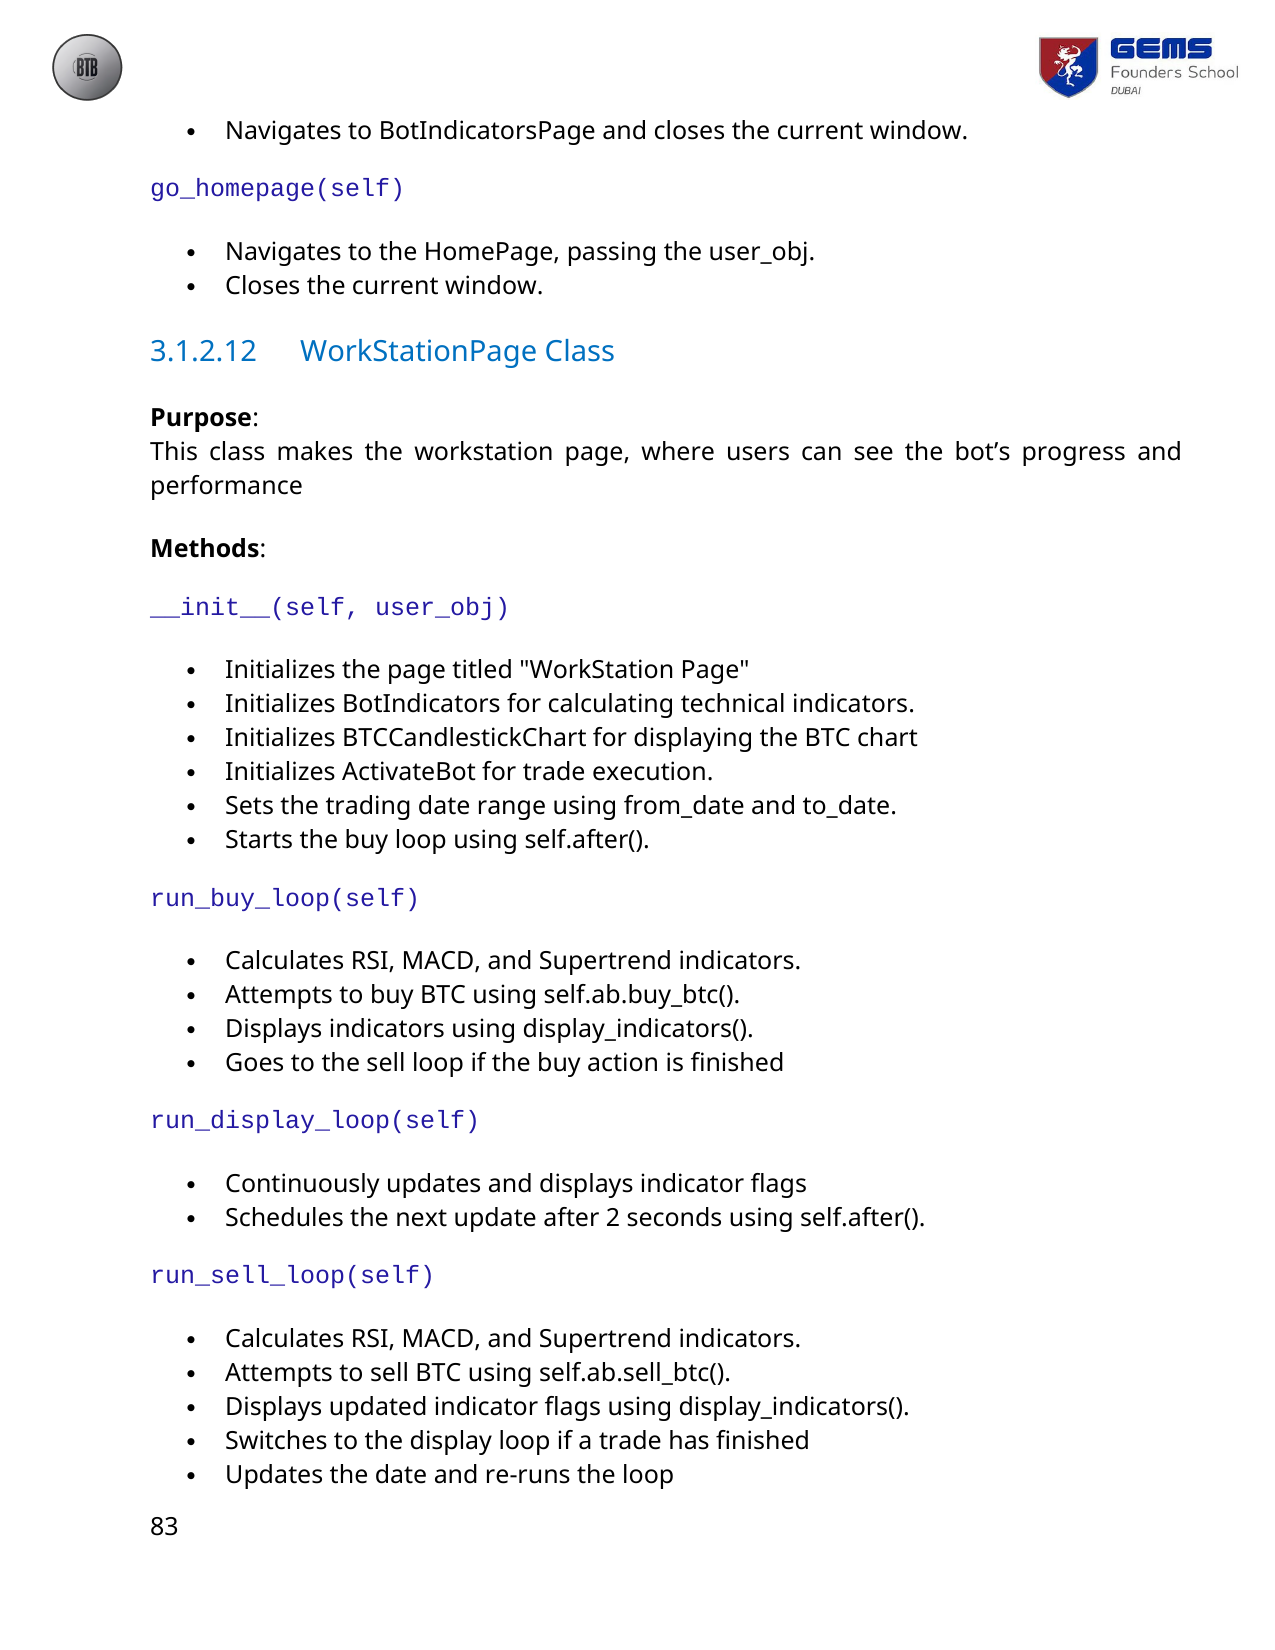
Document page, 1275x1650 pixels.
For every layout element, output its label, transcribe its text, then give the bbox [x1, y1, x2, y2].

text go_homepage(self) [150, 176, 1184, 204]
list Navigates to BotIndicatorsPage and closes the current window. [187, 113, 1184, 147]
list Initializes ActivateBot for trade execution. [187, 754, 1184, 788]
list Displays updated indicator flags using display_indicators(). [187, 1388, 1184, 1422]
list Initializes BTCCandlestickChart for displaying the BTC chart [187, 720, 1184, 754]
list Initializes the page titled "WorkStation Page" [187, 652, 1184, 686]
list Continuously updates and displays indicator flags [187, 1166, 1184, 1199]
list Schedules the next update after 2 seconds using self.after(). [187, 1199, 1184, 1234]
text run_display_loop(self) [150, 1108, 1184, 1136]
text __init__(self, user_obj) [150, 594, 1184, 622]
text run_sell_loop(self) [150, 1263, 1184, 1291]
picture [1034, 32, 1241, 103]
list Closes the current window. [187, 267, 1184, 301]
text Methods: [150, 531, 1184, 565]
list Updates the date and re-runs the loop [187, 1457, 1184, 1491]
list Displays indicators using display_indicators(). [187, 1011, 1184, 1045]
text run_buy_loop(self) [150, 885, 1184, 913]
list Starts the buy loop using self.after(). [187, 822, 1184, 856]
list Calculates RSI, MACD, and Supertrend indicators. [187, 943, 1184, 977]
list Goes to the sell loop if the buy action is finished [187, 1045, 1184, 1079]
list Switches to the display loop if a trade has finished [187, 1422, 1184, 1457]
list Sets the trading date range using from_date and to_date. [187, 788, 1184, 822]
list Calculates RSI, MACD, and Supertrend indicators. [187, 1320, 1184, 1354]
list Navigates to the HomePage, passing the user_obj. [187, 233, 1184, 267]
list Initializes BotIndicators for calculating technical indicators. [187, 686, 1184, 720]
text Purpose: This class makes the workstation page, where users can see the bot’s progress and performance [150, 399, 1184, 502]
list Attempts to buy BTC using self.ab.buy_btc(). [187, 977, 1184, 1011]
subtitle WorkStationPage Class [150, 331, 1184, 370]
list Attempts to sell BTC using self.ab.sell_btc(). [187, 1354, 1184, 1388]
